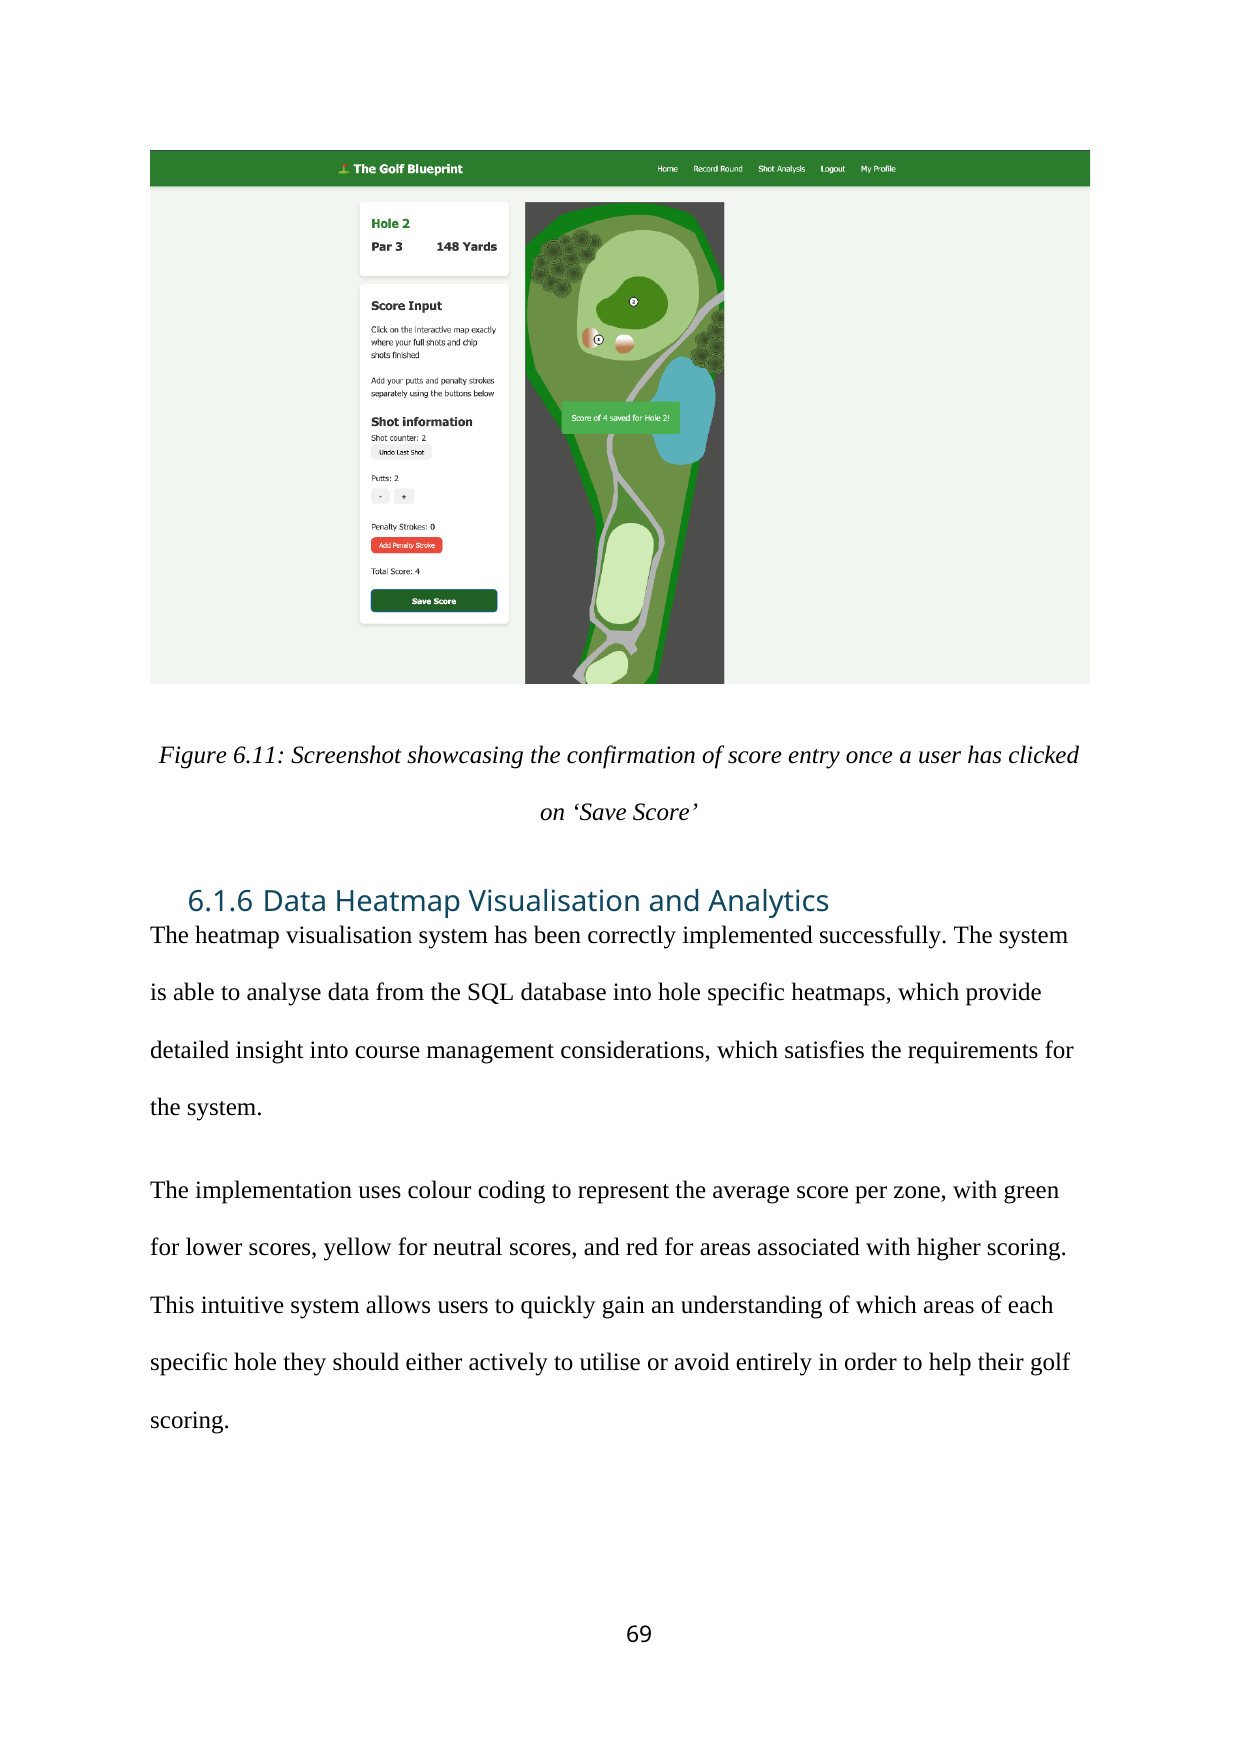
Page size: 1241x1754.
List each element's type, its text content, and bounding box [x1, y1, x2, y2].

subtitle Data Heatmap Visualisation and Analytics [187, 880, 1090, 920]
text The implementation uses colour coding to represent the average score per zone, with green for lower scores, yellow for neutral scores, and red for areas associated with higher scoring. This intuitive system allows users to quickly gain an understanding of which areas of each specific hole they should either actively to utilise or avoid entirely in order to help their golf scoring. [150, 1175, 1090, 1433]
text The heatmap visualisation system has been correctly implemented successfully. The system is able to analyse data from the SQL database into hole specific heatmaps, which provide detailed insight into course management considerations, which satisfies the requirements for the system. [150, 920, 1090, 1121]
text Figure 6.11: Screenshot showcasing the confirmation of score entry once a user has clicked on ‘Save Score’ [150, 740, 1090, 826]
picture [150, 150, 1091, 684]
